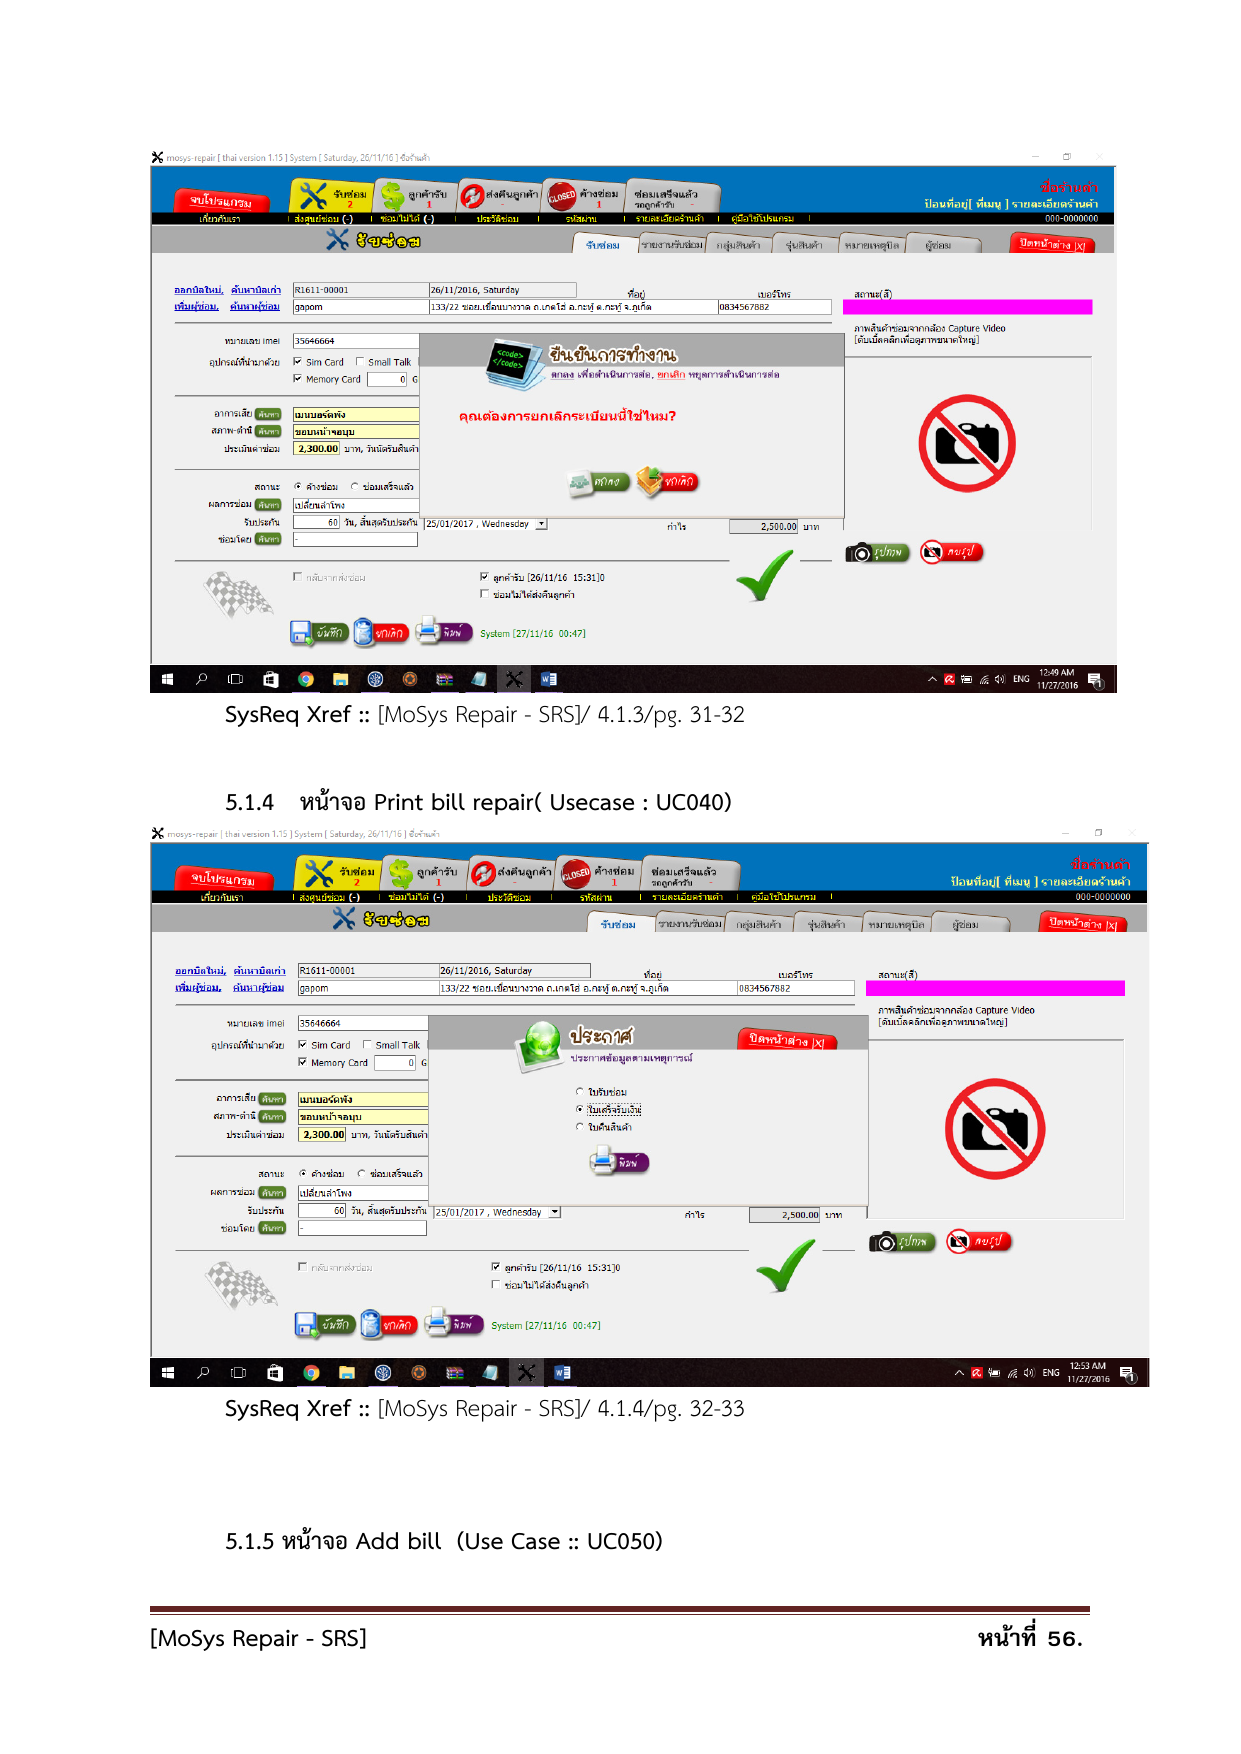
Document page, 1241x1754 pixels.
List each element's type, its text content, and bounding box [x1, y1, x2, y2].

picture [150, 826, 1150, 1387]
text 5.1.5 หน้าจอ Add bill (Use Case :: UC050) [150, 1520, 1090, 1564]
text SysReq Xref :: [MoSys Repair - SRS]/ 4.1.4/pg. 32-33 [150, 1387, 1090, 1431]
picture [150, 150, 1117, 693]
list หน้าจอ Print bill repair( Usecase : UC040) [225, 782, 1090, 826]
text SysReq Xref :: [MoSys Repair - SRS]/ 4.1.3/pg. 31-32 [150, 693, 1090, 737]
